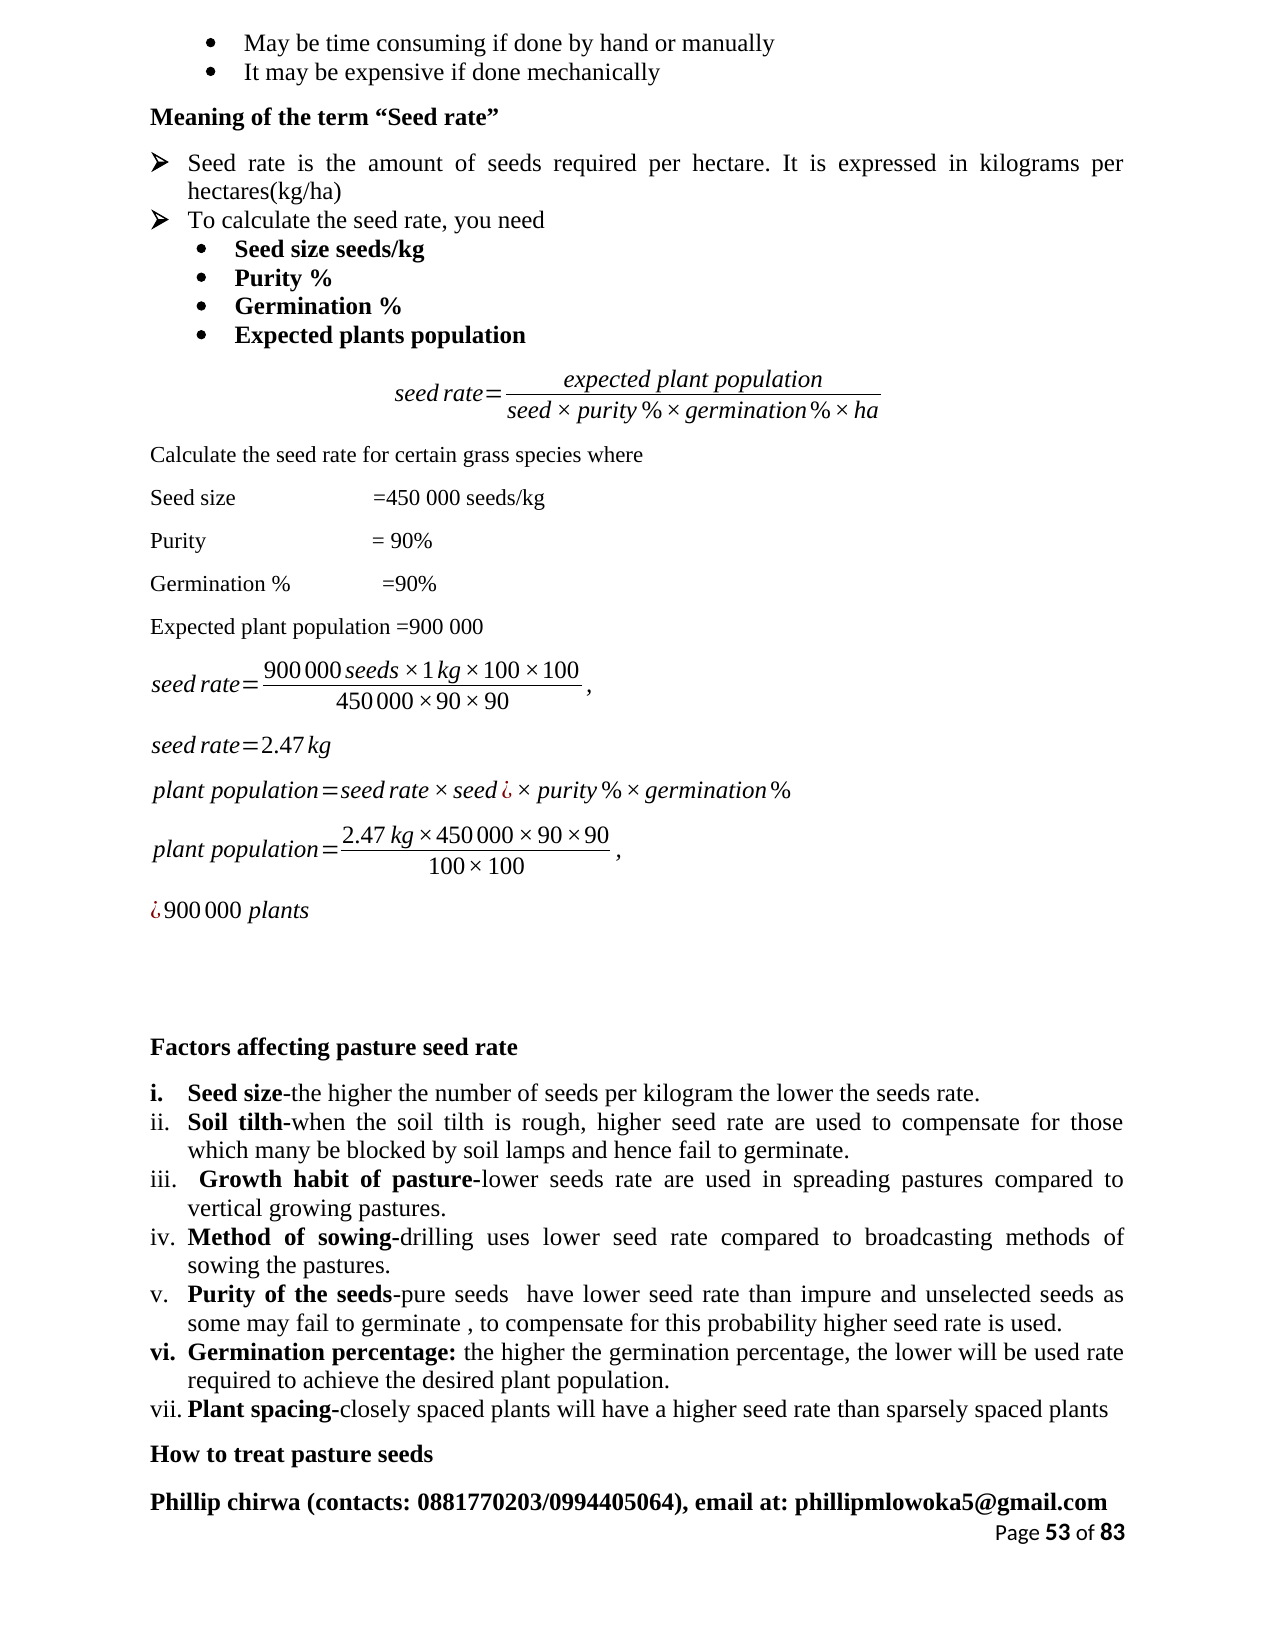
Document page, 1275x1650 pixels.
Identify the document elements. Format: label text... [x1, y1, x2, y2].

list Growth habit of pasture-lower seeds rate are used in spreading pastures compared to vertical growing pastures. [150, 1164, 1125, 1222]
list Method of sowing-drilling uses lower seed rate compared to broadcasting methods of sowing the pastures. [150, 1222, 1125, 1279]
list To calculate the seed rate, you need [150, 205, 1125, 234]
list Seed rate is the amount of seeds required per hectare. It is expressed in kilograms per hectares(kg/ha) [150, 148, 1125, 205]
list Germination percentage: the higher the germination percentage, the lower will be used rate required to achieve the desired plant population. [150, 1337, 1125, 1394]
text Expected plant population =900 000 [150, 613, 1125, 640]
text Factors affecting pasture seed rate [150, 1032, 1125, 1061]
list Purity % [197, 263, 1125, 291]
text Meaning of the term “Seed rate” [150, 102, 1125, 131]
text Purity = 90% [150, 527, 1125, 554]
list May be time consuming if done by hand or manually [206, 28, 1125, 57]
text Seed size =450 000 seeds/kg [150, 484, 1125, 511]
list Germination % [197, 291, 1125, 320]
list Seed size-the higher the number of seeds per kilogram the lower the seeds rate. [150, 1078, 1125, 1107]
list Soil tilth-when the soil tilth is rough, higher seed rate are used to compensate for those which many be blocked by soil lamps and hence fail to germinate. [150, 1107, 1125, 1164]
list Plant spacing-closely spaced plants will have a higher seed rate than sparsely spaced plants [150, 1394, 1125, 1423]
list Expected plants population [197, 320, 1125, 349]
list Seed size seeds/kg [197, 234, 1125, 263]
text How to treat pasture seeds [150, 1439, 1125, 1468]
list Purity of the seeds-pure seeds have lower seed rate than impure and unselected seeds as some may fail to germinate , to compensate for this probability higher seed rate is used. [150, 1279, 1125, 1337]
text Calculate the seed rate for certain grass species where [150, 441, 1125, 468]
text Germination % =90% [150, 570, 1125, 597]
list It may be expensive if done mechanically [206, 57, 1125, 86]
